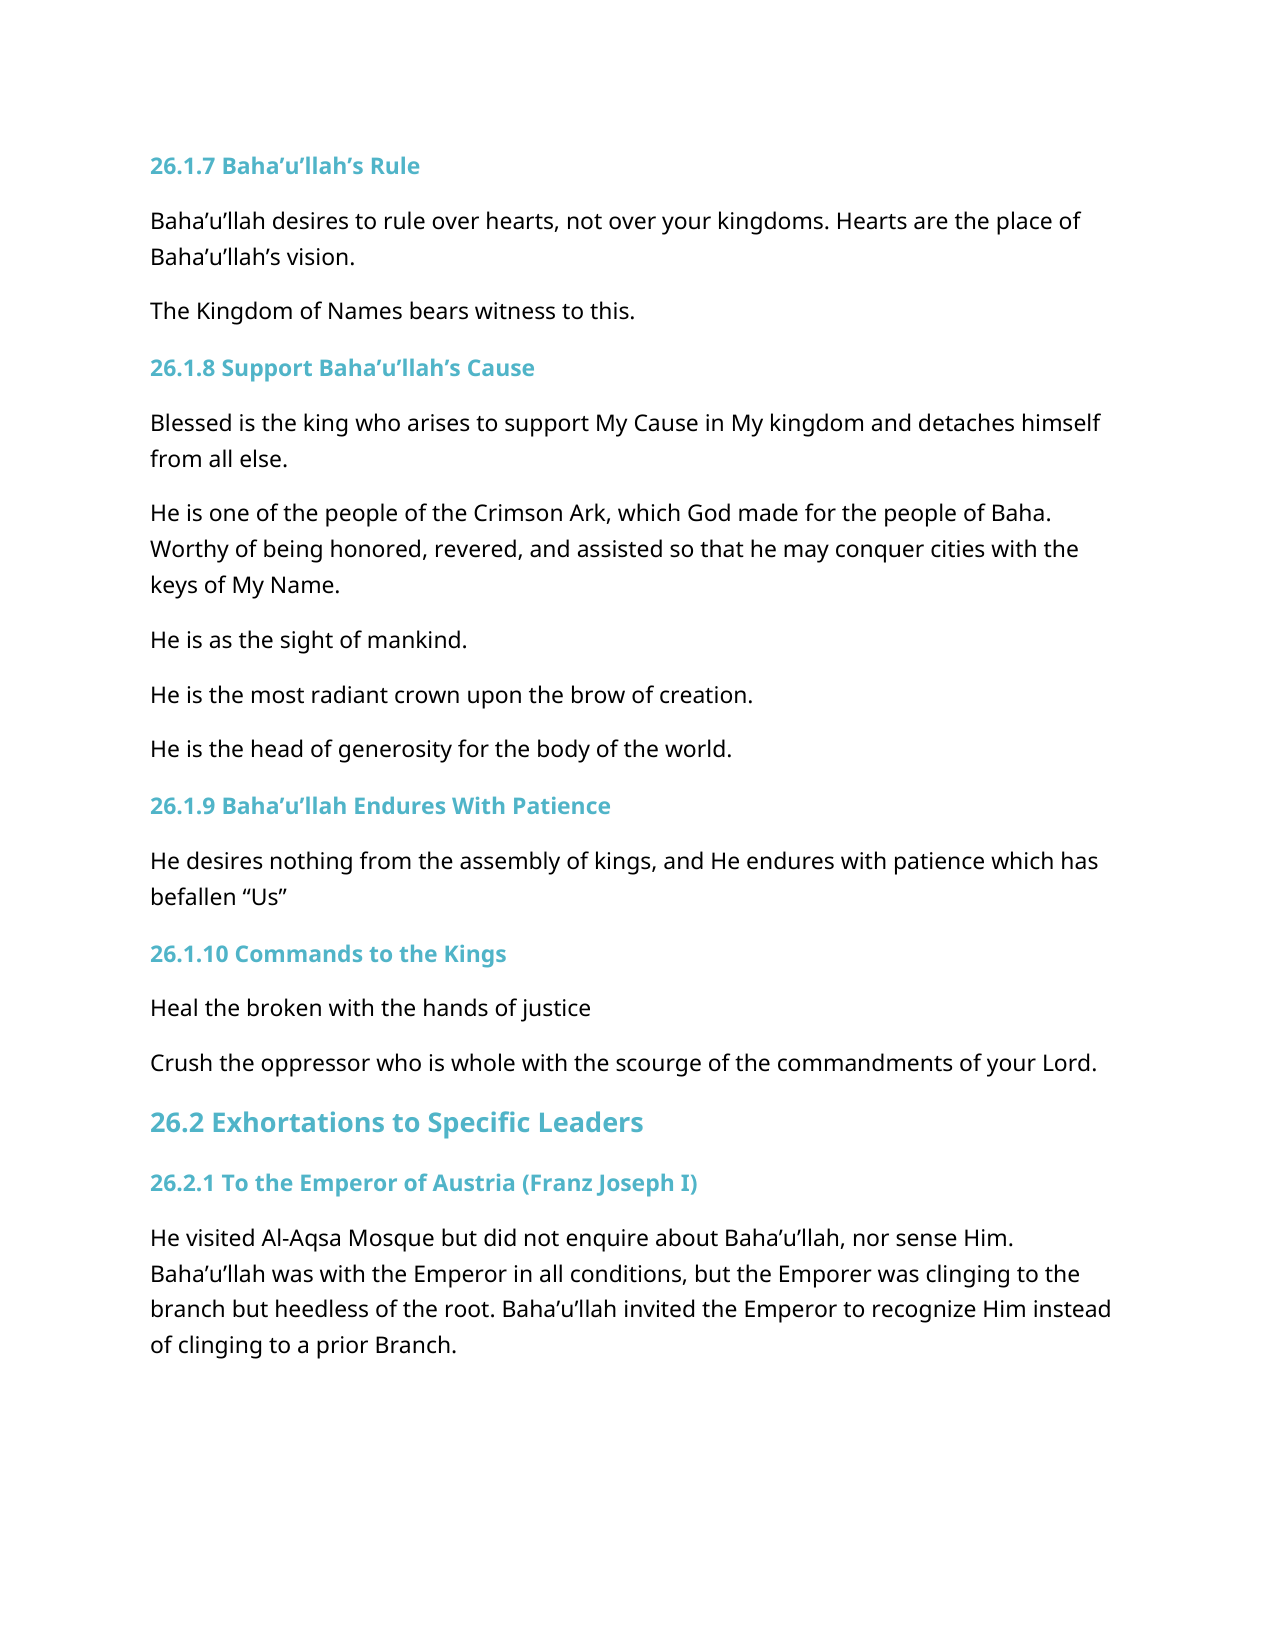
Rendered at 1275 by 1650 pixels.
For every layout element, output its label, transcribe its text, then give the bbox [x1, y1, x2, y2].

text Baha’u’llah desires to rule over hearts, not over your kingdoms. Hearts are the place of Baha’u’llah’s vision. [150, 205, 1125, 272]
subtitle 26.1.8 Support Baha’u’llah’s Cause [150, 352, 1125, 383]
subtitle 26.1.9 Baha’u’llah Endures With Patience [150, 790, 1125, 821]
text He visited Al-Aqsa Mosque but did not enquire about Baha’u’llah, nor sense Him. Baha’u’llah was with the Emperor in all conditions, but the Emporer was clinging to the branch but heedless of the root. Baha’u’llah invited the Emperor to recognize Him instead of clinging to a prior Branch. [150, 1222, 1125, 1361]
text He is the head of generosity for the body of the world. [150, 733, 1125, 764]
subtitle 26.2.1 To the Emperor of Austria (Franz Joseph I) [150, 1167, 1125, 1198]
text He is as the sight of mankind. [150, 624, 1125, 655]
subtitle 26.1.10 Commands to the Kings [150, 937, 1125, 969]
text He is the most radiant crown upon the brow of creation. [150, 679, 1125, 710]
text He desires nothing from the assembly of kings, and He endures with patience which has befallen “Us” [150, 845, 1125, 912]
text Crush the oppressor who is whole with the scourge of the commandments of your Lord. [150, 1047, 1125, 1078]
text Blessed is the king who arises to support My Cause in My kingdom and detaches himself from all else. [150, 407, 1125, 474]
subtitle 26.1.7 Baha’u’llah’s Rule [150, 150, 1125, 181]
text Heal the broken with the hands of justice [150, 992, 1125, 1023]
subtitle 26.2 Exhortations to Specific Leaders [150, 1104, 1125, 1141]
text The Kingdom of Names bears witness to this. [150, 295, 1125, 327]
text He is one of the people of the Crimson Ark, which God made for the people of Baha. Worthy of being honored, revered, and assisted so that he may conquer cities with the keys of My Name. [150, 497, 1125, 601]
